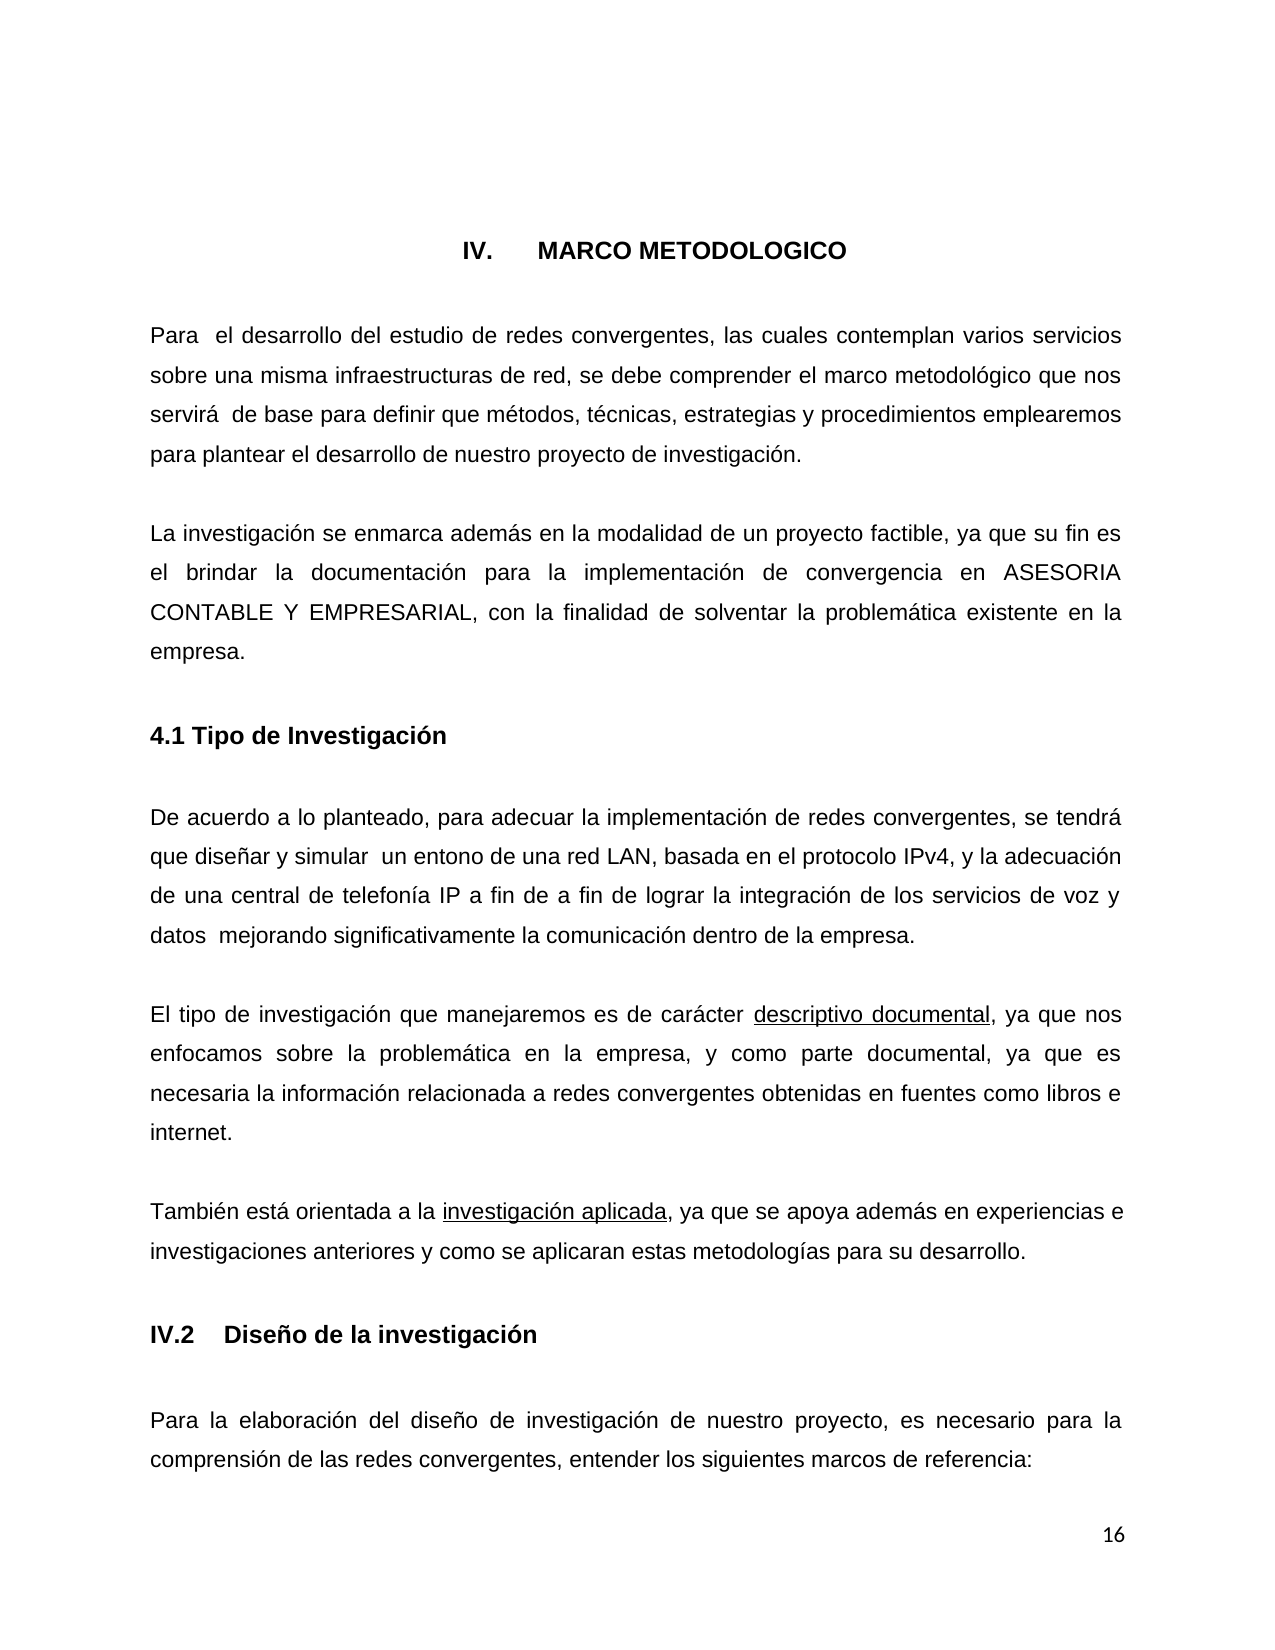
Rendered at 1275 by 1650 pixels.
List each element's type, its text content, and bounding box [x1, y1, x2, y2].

text Para la elaboración del diseño de investigación de nuestro proyecto, es necesario para la comprensión de las redes convergentes, entender los siguientes marcos de referencia: [150, 1407, 1122, 1472]
text 4.1 Tipo de Investigación [150, 721, 1122, 750]
list MARCO METODOLOGICO [187, 236, 1122, 265]
text La investigación se enmarca además en la modalidad de un proyecto factible, ya que su fin es el brindar la documentación para la implementación de convergencia en ASESORIA CONTABLE Y EMPRESARIAL, con la finalidad de solventar la problemática existente en la empresa. [150, 520, 1122, 665]
text De acuerdo a lo planteado, para adecuar la implementación de redes convergentes, se tendrá que diseñar y simular un entono de una red LAN, basada en el protocolo IPv4, y la adecuación de una central de telefonía IP a fin de a fin de lograr la integración de los servicios de voz y datos mejorando significativamente la comunicación dentro de la empresa. [150, 803, 1122, 948]
text Para el desarrollo del estudio de redes convergentes, las cuales contemplan varios servicios sobre una misma infraestructuras de red, se debe comprender el marco metodológico que nos servirá de base para definir que métodos, técnicas, estrategias y procedimientos emplearemos para plantear el desarrollo de nuestro proyecto de investigación. [150, 322, 1122, 467]
list Diseño de la investigación [150, 1320, 1122, 1349]
text El tipo de investigación que manejaremos es de carácter descriptivo documental, ya que nos enfocamos sobre la problemática en la empresa, y como parte documental, ya que es necesaria la información relacionada a redes convergentes obtenidas en fuentes como libros e internet. [150, 1001, 1122, 1146]
text También está orientada a la investigación aplicada, ya que se apoya además en experiencias e investigaciones anteriores y como se aplicaran estas metodologías para su desarrollo. [150, 1198, 1124, 1264]
